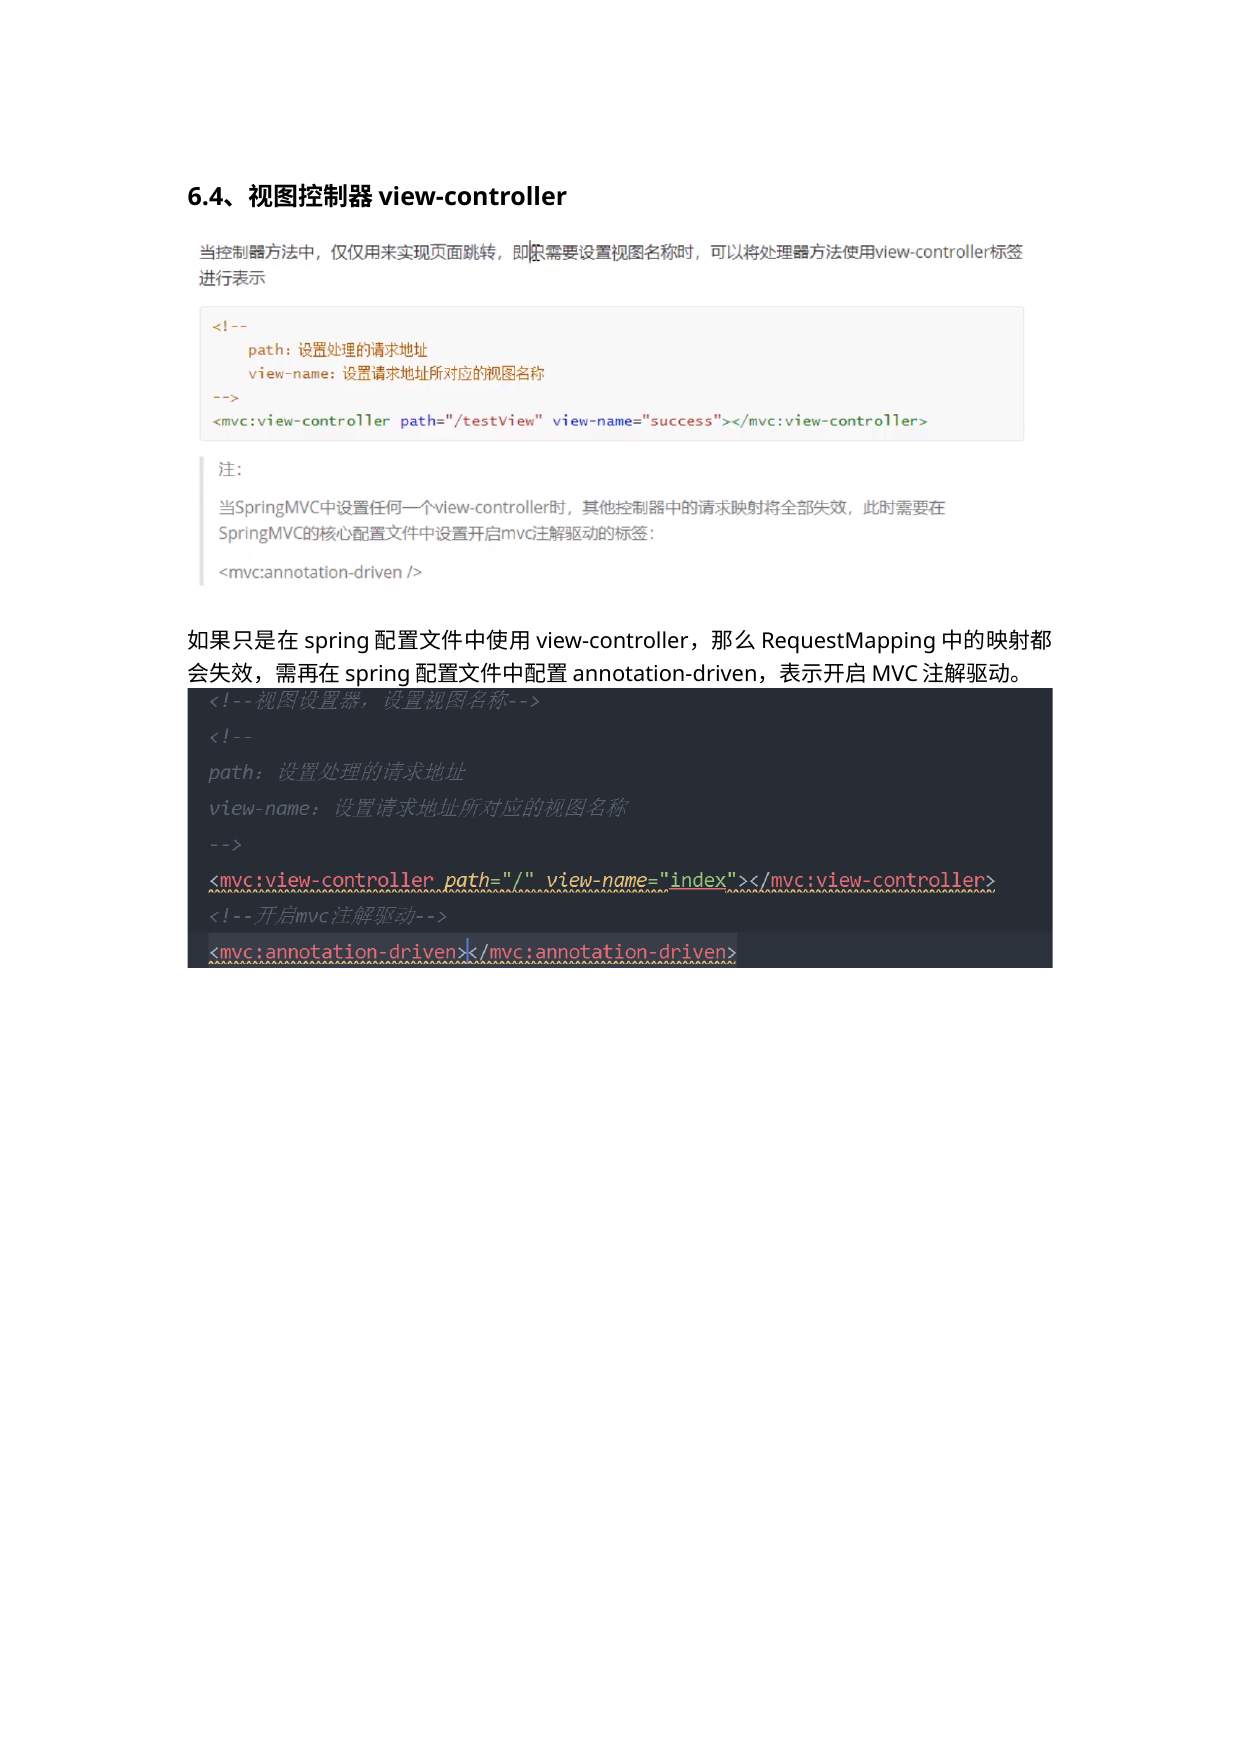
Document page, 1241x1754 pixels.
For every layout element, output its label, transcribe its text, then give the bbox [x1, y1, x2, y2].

subtitle 6.4、视图控制器view-controller [187, 162, 1053, 227]
picture [187, 688, 1053, 968]
picture [187, 233, 1053, 591]
text 如果只是在spring配置文件中使用view-controller，那么RequestMapping中的映射都会失效，需再在spring配置文件中配置annotation-driven，表示开启MVC注解驱动。 [187, 623, 1053, 688]
